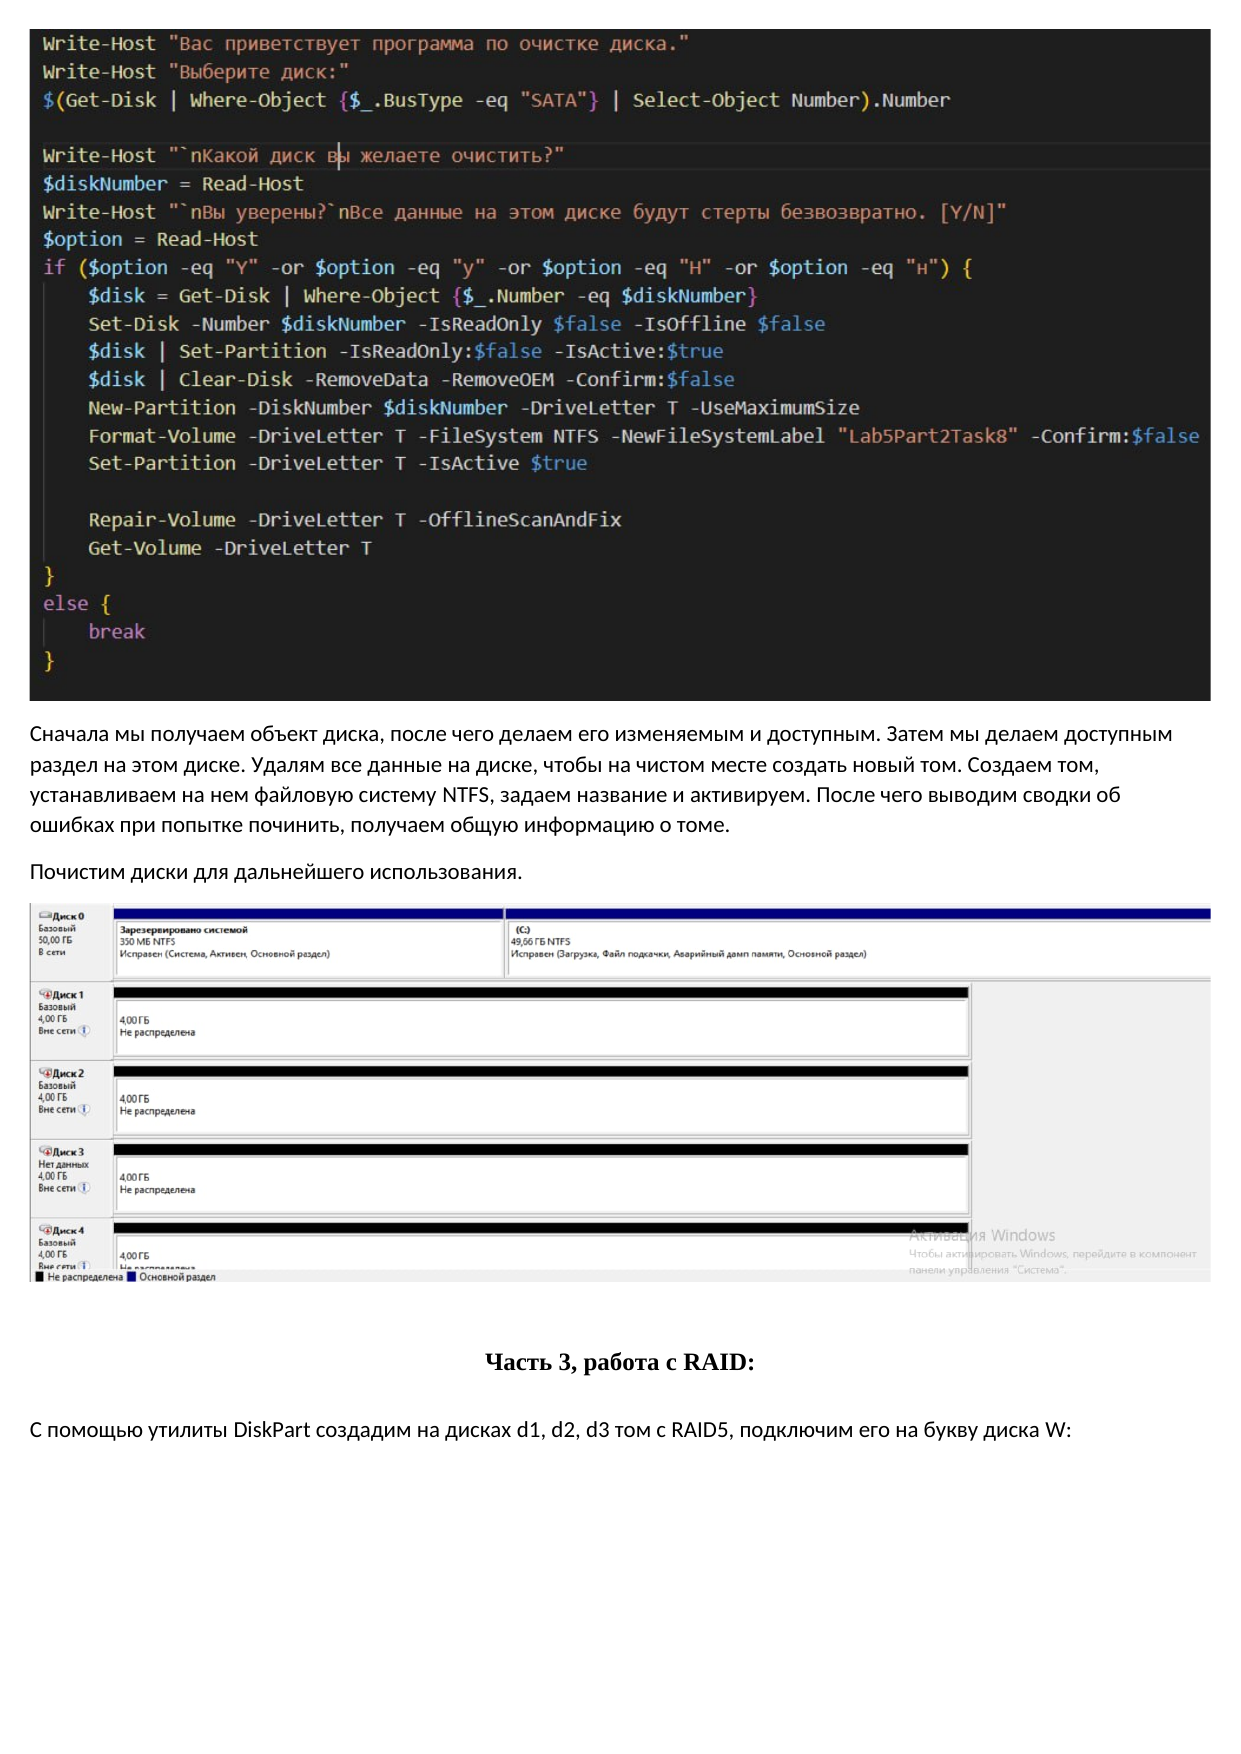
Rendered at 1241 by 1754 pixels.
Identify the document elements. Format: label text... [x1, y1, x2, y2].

text Сначала мы получаем объект диска, после чего делаем его изменяемым и доступным. Затем мы делаем доступным раздел на этом диске. Удалям все данные на диске, чтобы на чистом месте создать новый том. Создаем том, устанавливаем на нем файловую систему NTFS, задаем название и активируем. После чего выводим сводки об ошибках при попытке починить, получаем общую информацию о томе. [29, 719, 1211, 838]
picture [29, 29, 1211, 701]
text Почистим диски для дальнейшего использования. [29, 857, 1211, 885]
picture [29, 903, 1211, 1282]
text Часть 3, работа с RAID: [29, 1347, 1211, 1376]
text С помощью утилиты DiskPart создадим на дисках d1, d2, d3 том с RAID5, подключим его на букву диска W: [29, 1415, 1211, 1443]
